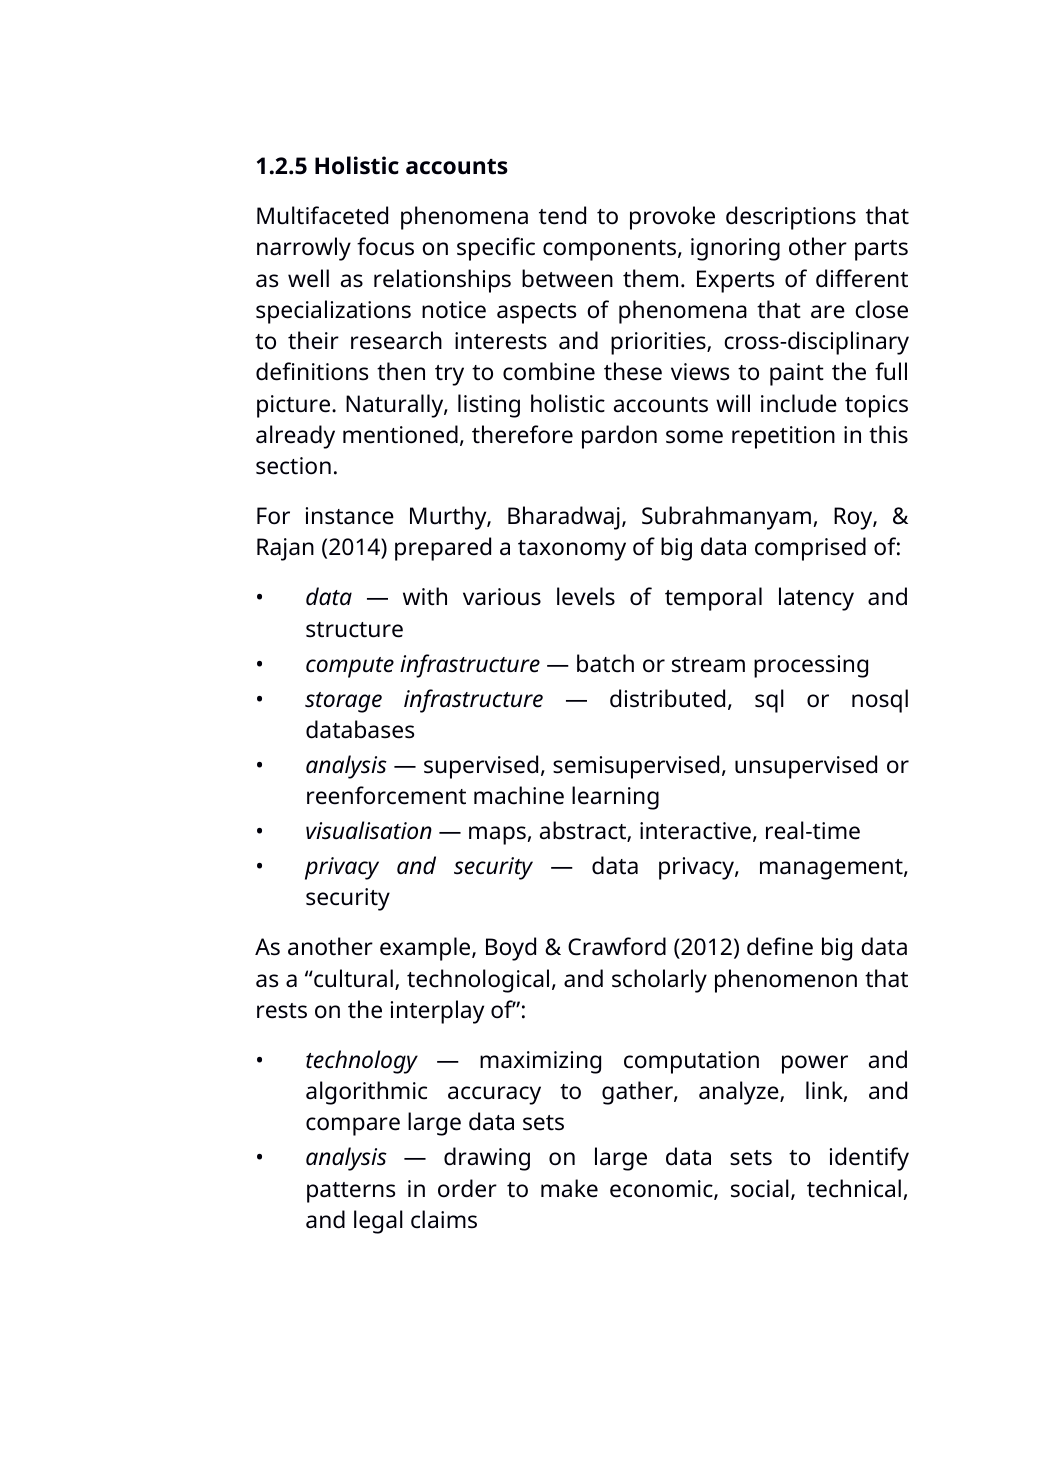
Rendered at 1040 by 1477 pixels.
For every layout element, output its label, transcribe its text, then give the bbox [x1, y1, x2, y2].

list visualisation — maps, abstract, interactive, real-time [255, 815, 910, 846]
list analysis — supervised, semisupervised, unsupervised or reenforcement machine learning [255, 749, 910, 811]
list technology — maximizing computation power and algorithmic accuracy to gather, analyze, link, and compare large data sets [255, 1044, 910, 1137]
list data — with various levels of temporal latency and structure [255, 581, 910, 644]
list analysis — drawing on large data sets to identify patterns in order to make economic, social, technical, and legal claims [255, 1141, 910, 1235]
list compute infrastructure — batch or stream processing [255, 647, 910, 679]
text For instance Murthy, Bharadwaj, Subrahmanyam, Roy, & Rajan (2014) prepared a taxonomy of big data comprised of: [255, 500, 910, 562]
list storage infrastructure — distributed, sql or nosql databases [255, 682, 910, 745]
list privacy and security — data privacy, management, security [255, 850, 910, 912]
text Multifaceted phenomena tend to provoke descriptions that narrowly focus on specific components, ignoring other parts as well as relationships between them. Experts of different specializations notice aspects of phenomena that are close to their research interests and priorities, cross-disciplinary definitions then try to combine these views to paint the full picture. Naturally, listing holistic accounts will include topics already mentioned, therefore pardon some repetition in this section. [255, 200, 910, 481]
subtitle 1.2.5 Holistic accounts [255, 150, 910, 181]
text As another example, Boyd & Crawford (2012) define big data as a “cultural, technological, and scholarly phenomenon that rests on the interplay of”: [255, 931, 910, 1025]
